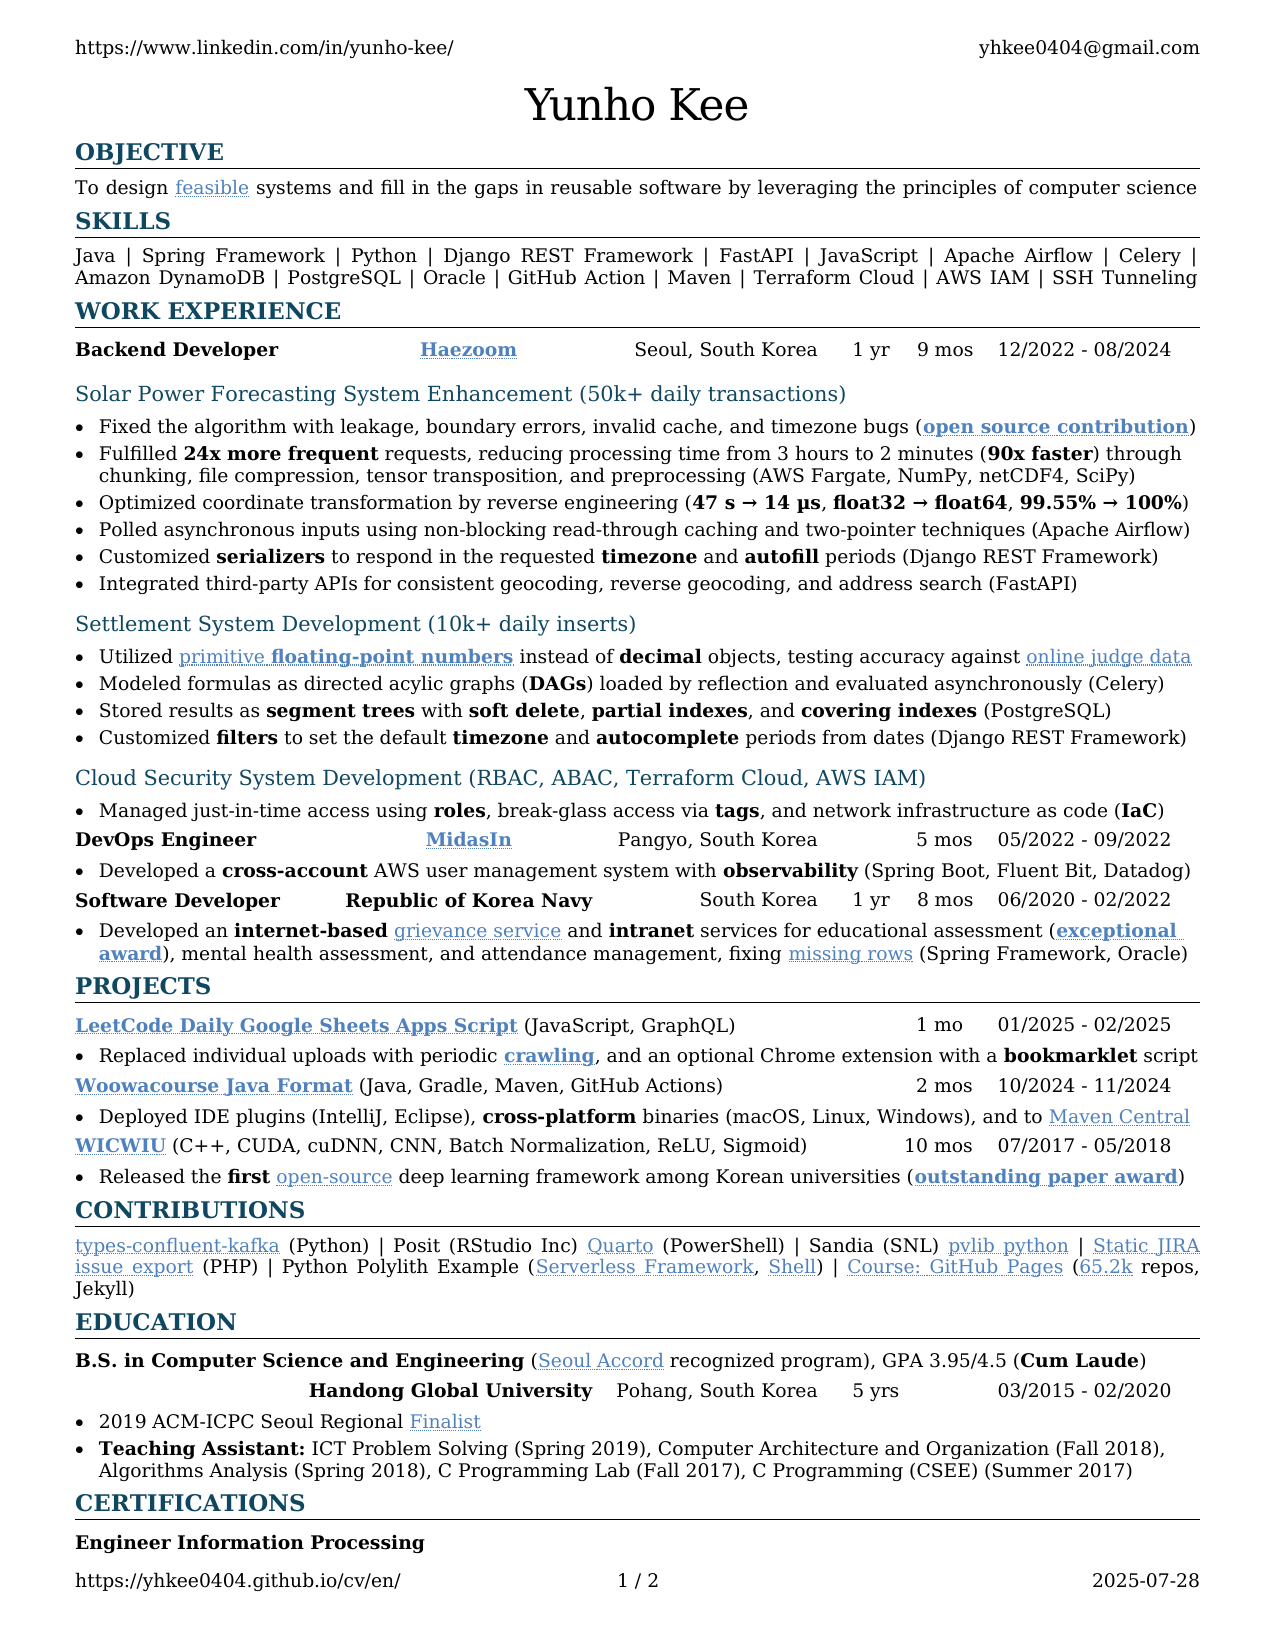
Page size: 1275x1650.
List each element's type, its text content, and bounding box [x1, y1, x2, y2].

text Optimized coordinate transformation by reverse engineering (47 s → 14 µs, float32 → float64, 99.55% → 100%) [75, 490, 1200, 514]
table_header LeetCode Daily Google Sheets Apps Script (JavaScript, GraphQL) [64, 1011, 829, 1040]
table_header 07/2017 - 05/2018 [986, 1132, 1189, 1161]
table_header MidasIn [334, 825, 604, 855]
text Utilized primitive floating-point numbers instead of decimal objects, testing accuracy against online judge data [75, 644, 1200, 668]
text types-confluent-kafka (Python) | Posit (RStudio Inc) Quarto (PowerShell) | Sandia (SNL) pvlib python | Static JIRA issue export (PHP) | Python Polylith Example (Serverless Framework, Shell) | Course: GitHub Pages (65.2k repos, Jekyll) [75, 1234, 1200, 1300]
table_cell Pohang, South Korea [604, 1376, 829, 1406]
table_header B.S. in Computer Science and Engineering (Seoul Accord recognized program), GPA 3.95/4.5 (Cum Laude) [64, 1347, 1189, 1376]
table_header Software Developer [64, 886, 334, 915]
table_header Republic of Korea Navy [334, 886, 604, 915]
text Integrated third-party APIs for consistent geocoding, reverse geocoding, and address search (FastAPI) [75, 572, 1200, 595]
subtitle WORK EXPERIENCE [75, 298, 1200, 327]
table_header Pangyo, South Korea [604, 825, 829, 855]
table_header Seoul, South Korea [604, 336, 829, 365]
table_header Engineer Information Processing [64, 1528, 1189, 1558]
table_cell 5 yrs [829, 1376, 986, 1406]
text Released the first open-source deep learning framework among Korean universities (outstanding paper award) [75, 1165, 1200, 1188]
text Customized filters to set the default timezone and autocomplete periods from dates (Django REST Framework) [75, 726, 1200, 749]
table_header 10 mos [829, 1132, 986, 1161]
table_header 1 yr 8 mos [829, 886, 986, 915]
table_header 2 mos [829, 1071, 986, 1101]
text Stored results as segment trees with soft delete, partial indexes, and covering indexes (PostgreSQL) [75, 698, 1200, 722]
text Developed an internet-based grievance service and intranet services for educational assessment (exceptional award), mental health assessment, and attendance management, fixing missing rows (Spring Framework, Oracle) [75, 919, 1200, 964]
table_header 1 mo [829, 1011, 986, 1040]
text Java | Spring Framework | Python | Django REST Framework | FastAPI | JavaScript | Apache Airflow | Celery | Amazon DynamoDB | PostgreSQL | Oracle | GitHub Action | Maven | Terraform Cloud | AWS IAM | SSH Tunneling [75, 245, 1200, 289]
table_header 12/2022 - 08/2024 [986, 336, 1189, 365]
text 2019 ACM-ICPC Seoul Regional Finalist [75, 1409, 1200, 1433]
subtitle SKILLS [75, 207, 1200, 237]
table_header 01/2025 - 02/2025 [986, 1011, 1189, 1040]
text Fulfilled 24x more frequent requests, reducing processing time from 3 hours to 2 minutes (90x faster) through chunking, file compression, tensor transposition, and preprocessing (AWS Fargate, NumPy, netCDF4, SciPy) [75, 441, 1200, 487]
subtitle PROJECTS [75, 973, 1200, 1002]
table_cell 03/2015 - 02/2020 [986, 1376, 1189, 1406]
text Developed a cross-account AWS user management system with observability (Spring Boot, Fluent Bit, Datadog) [75, 858, 1200, 882]
subtitle OBJECTIVE [75, 139, 1200, 168]
text Replaced individual uploads with periodic crawling, and an optional Chrome extension with a bookmarklet script [75, 1044, 1200, 1067]
table_header Haezoom [334, 336, 604, 365]
text To design feasible systems and fill in the gaps in reusable software by leveraging the principles of computer science [75, 177, 1200, 199]
table_header Backend Developer [64, 336, 334, 365]
text Teaching Assistant: ICT Problem Solving (Spring 2019), Computer Architecture and Organization (Fall 2018), Algorithms Analysis (Spring 2018), C Programming Lab (Fall 2017), C Programming (CSEE) (Summer 2017) [75, 1437, 1200, 1482]
table_header 5 mos [829, 825, 986, 855]
table_header WICWIU (C++, CUDA, cuDNN, CNN, Batch Normalization, ReLU, Sigmoid) [64, 1132, 829, 1161]
subtitle CERTIFICATIONS [75, 1490, 1200, 1519]
subtitle EDUCATION [75, 1309, 1200, 1338]
subtitle Cloud Security System Development (RBAC, ABAC, Terraform Cloud, AWS IAM) [75, 766, 1200, 790]
text Deployed IDE plugins (IntelliJ, Eclipse), cross-platform binaries (macOS, Linux, Windows), and to Maven Central [75, 1104, 1200, 1128]
table_header Woowacourse Java Format (Java, Gradle, Maven, GitHub Actions) [64, 1071, 829, 1101]
text Fixed the algorithm with leakage, boundary errors, invalid cache, and timezone bugs (open source contribution) [75, 414, 1200, 438]
subtitle Settlement System Development (10k+ daily inserts) [75, 612, 1200, 636]
title Yunho Kee [75, 80, 1200, 131]
table_header 06/2020 - 02/2022 [986, 886, 1189, 915]
table_header 10/2024 - 11/2024 [986, 1071, 1189, 1101]
subtitle Solar Power Forecasting System Enhancement (50k+ daily transactions) [75, 382, 1200, 406]
text Polled asynchronous inputs using non-blocking read-through caching and two-pointer techniques (Apache Airflow) [75, 517, 1200, 541]
text Customized serializers to respond in the requested timezone and autofill periods (Django REST Framework) [75, 544, 1200, 568]
table_header South Korea [604, 886, 829, 915]
subtitle CONTRIBUTIONS [75, 1197, 1200, 1226]
table_cell Handong Global University [64, 1376, 604, 1406]
table_header 1 yr 9 mos [829, 336, 986, 365]
table_header 05/2022 - 09/2022 [986, 825, 1189, 855]
table_header DevOps Engineer [64, 825, 334, 855]
text Modeled formulas as directed acylic graphs (DAGs) loaded by reflection and evaluated asynchronously (Celery) [75, 671, 1200, 695]
text Managed just-in-time access using roles, break-glass access via tags, and network infrastructure as code (IaC) [75, 798, 1200, 821]
